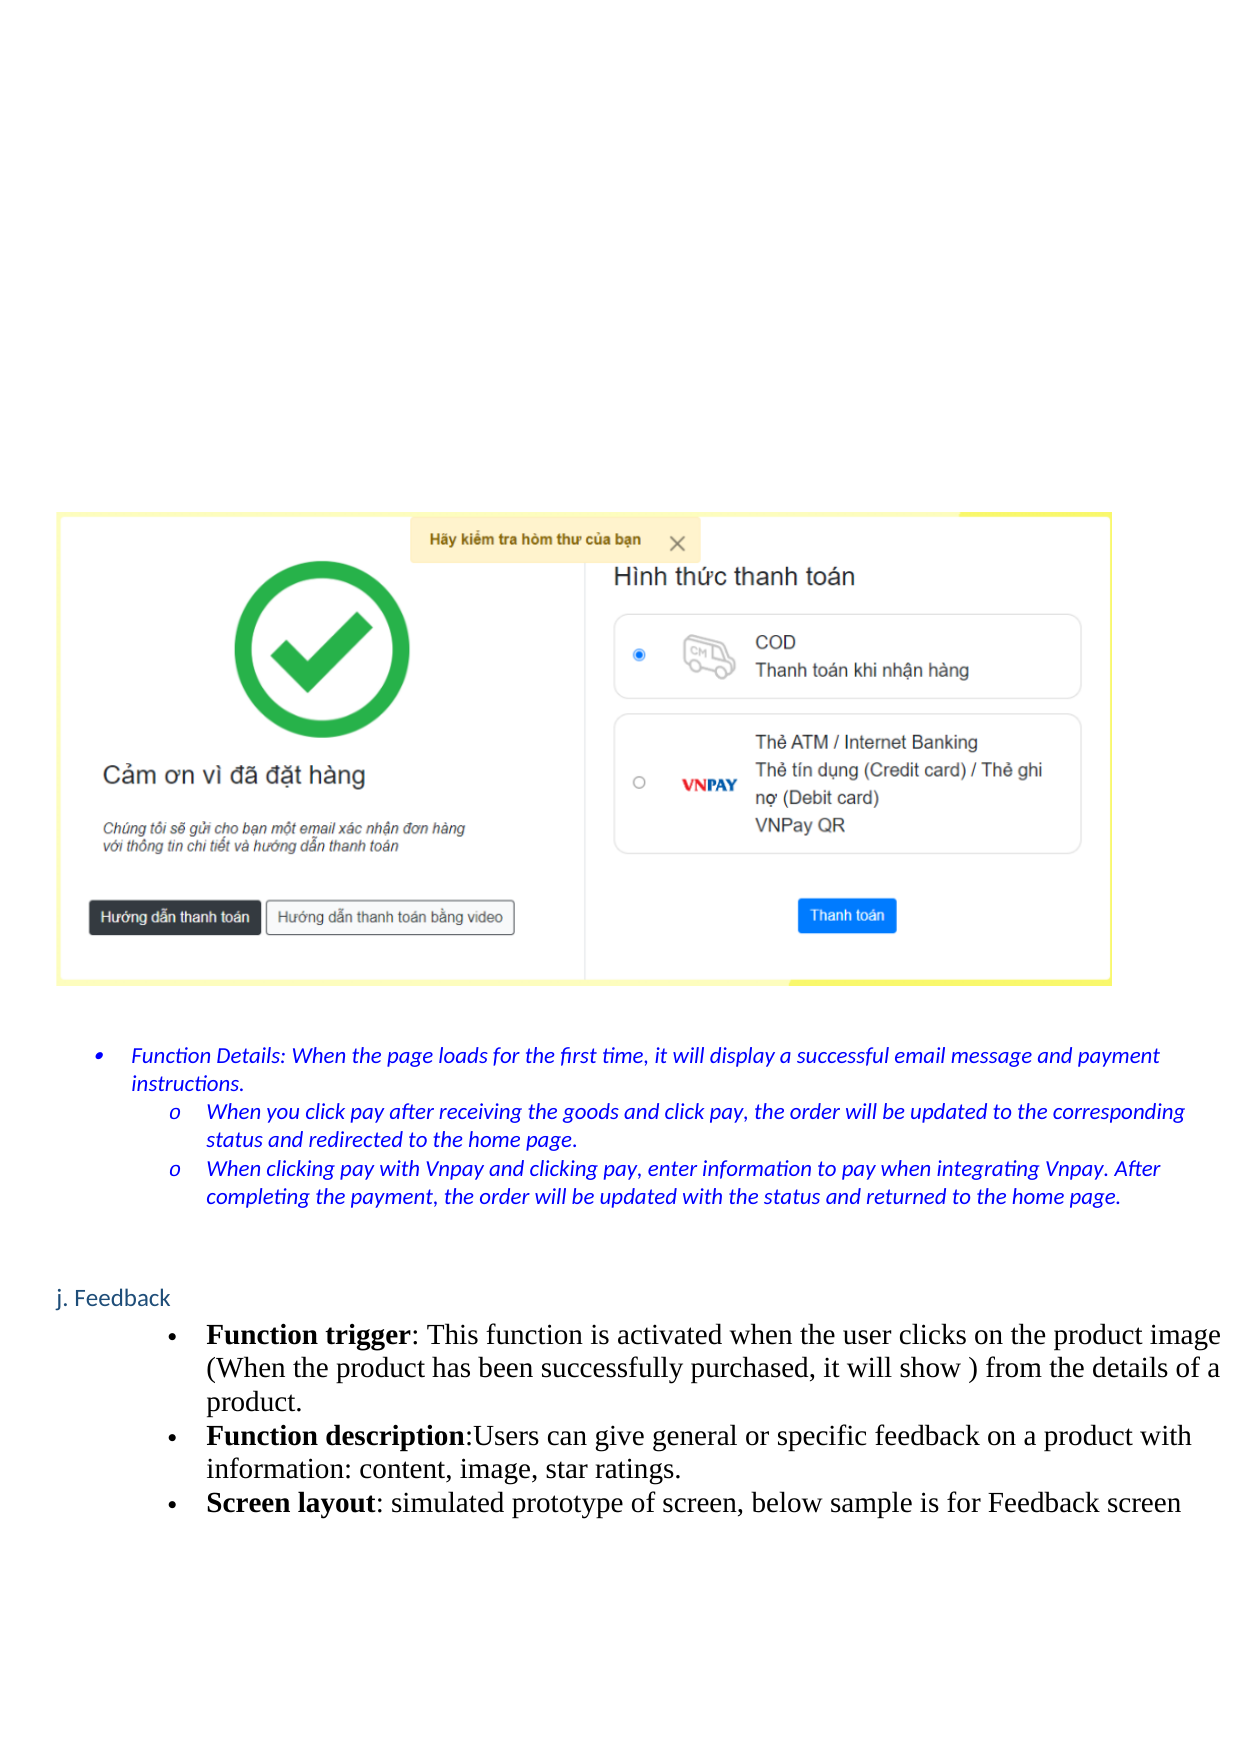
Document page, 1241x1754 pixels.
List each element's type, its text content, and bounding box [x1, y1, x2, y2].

list Function description:Users can give general or specific feedback on a product with information: content, image, star ratings. [169, 1418, 1240, 1485]
list When you click pay after receiving the goods and click pay, the order will be updated to the corresponding status and redirected to the home page. [169, 1097, 1240, 1154]
picture [56, 512, 1112, 986]
list Function Details: When the page loads for the first time, it will display a successful email message and payment instructions. [94, 1041, 1240, 1097]
list Function trigger: This function is activated when the user clicks on the product image (When the product has been successfully purchased, it will show ) from the details of a product. [169, 1317, 1240, 1418]
list When clicking pay with Vnpay and clicking pay, enter information to pay when integrating Vnpay. After completing the payment, the order will be updated with the status and returned to the home page. [169, 1154, 1240, 1210]
list Screen layout: simulated prototype of screen, below sample is for Feedback screen [169, 1485, 1240, 1518]
subtitle j. Feedback [56, 1282, 1240, 1313]
